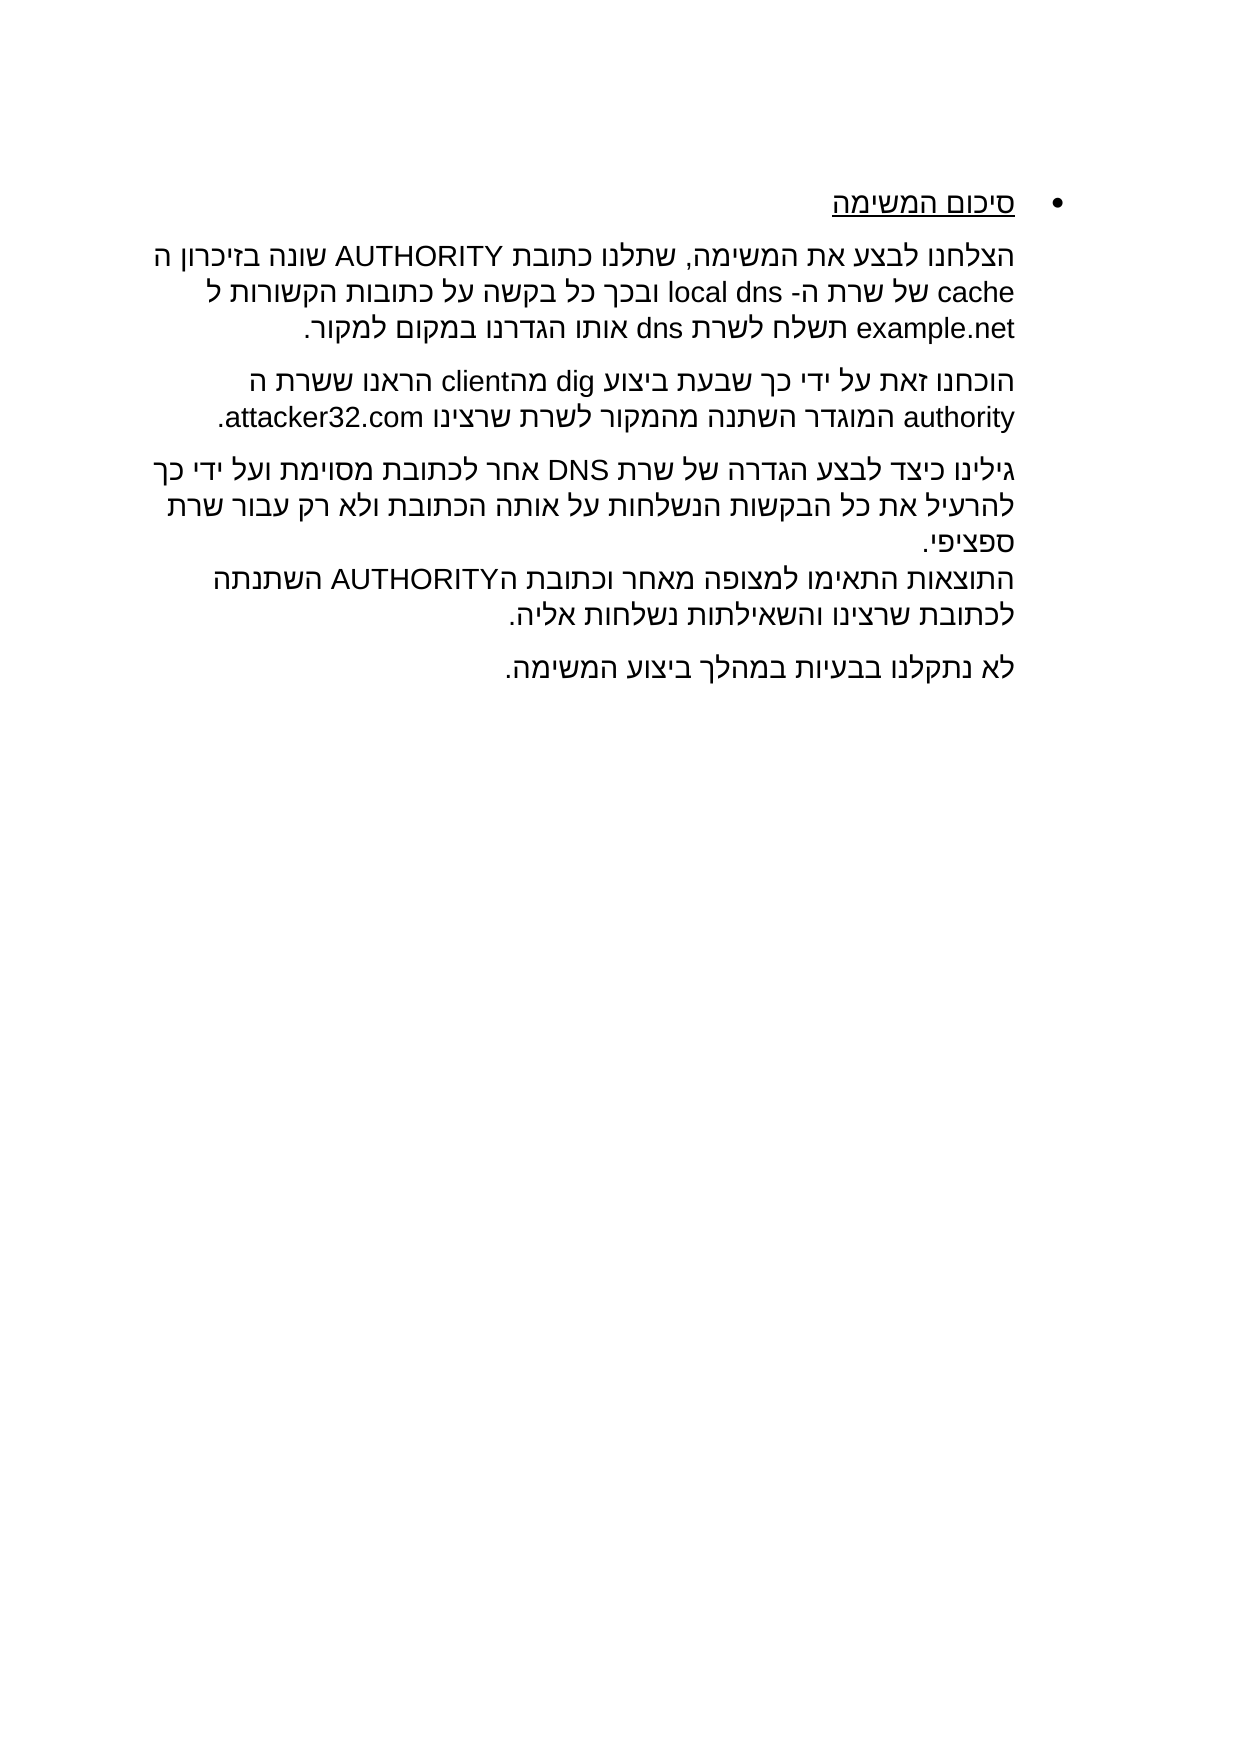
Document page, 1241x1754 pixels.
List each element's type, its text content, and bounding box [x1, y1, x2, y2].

text הצלחנו לבצע את המשימה, שתלנו כתובת AUTHORITY שונה בזיכרון הcache של שרת ה- local dns ובכך כל בקשה על כתובות הקשורות לexample.net תשלח לשרת dns אותו הגדרנו במקום למקור. [150, 239, 1015, 345]
text הוכחנו זאת על ידי כך שבעת ביצוע dig מהclient הראנו ששרת הauthority המוגדר השתנה מהמקור לשרת שרצינו attacker32.com. [150, 364, 1015, 434]
list סיכום המשימה [150, 186, 1053, 220]
text גילינו כיצד לבצע הגדרה של שרת DNS אחר לכתובת מסוימת ועל ידי כך להרעיל את כל הבקשות הנשלחות על אותה הכתובת ולא רק עבור שרת ספציפי. התוצאות התאימו למצופה מאחר וכתובת הAUTHORITY השתנתה לכתובת שרצינו והשאילתות נשלחות אליה. [150, 453, 1015, 631]
text לא נתקלנו בבעיות במהלך ביצוע המשימה. [150, 651, 1090, 684]
